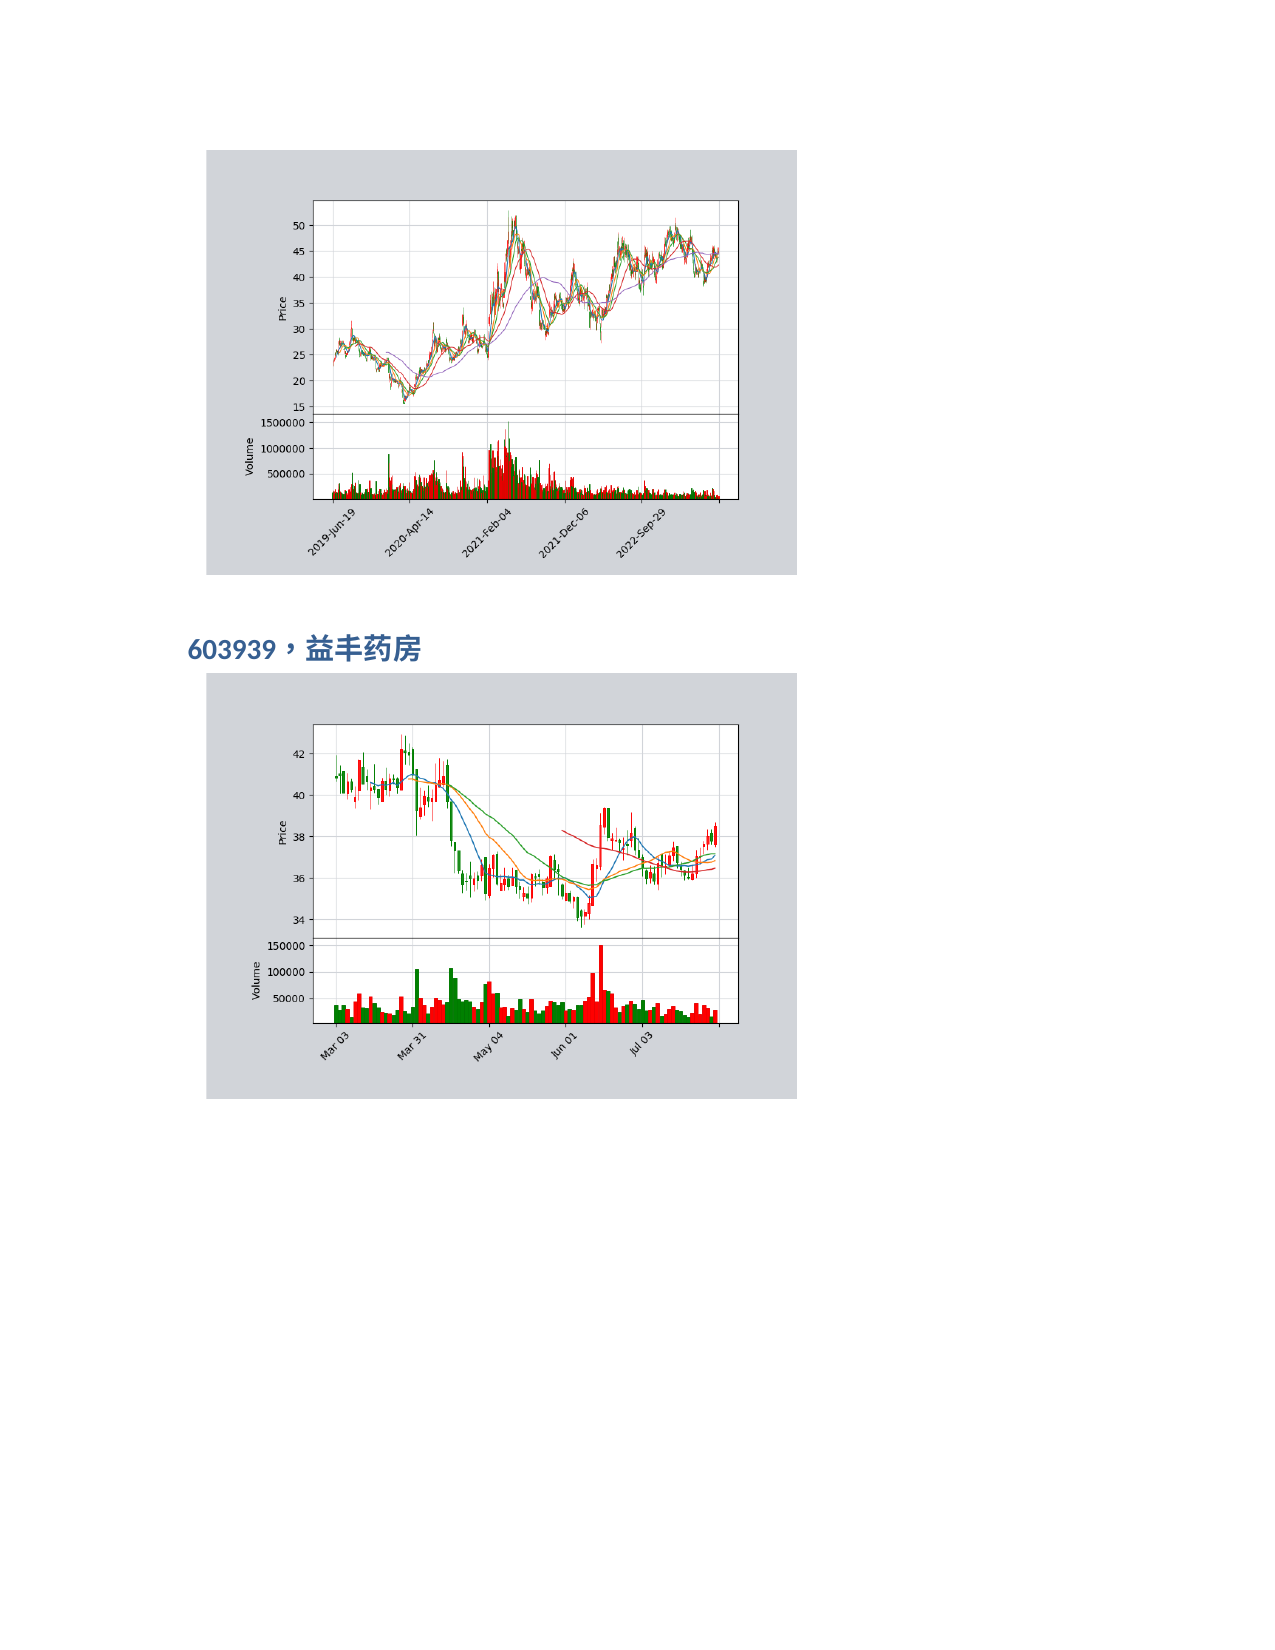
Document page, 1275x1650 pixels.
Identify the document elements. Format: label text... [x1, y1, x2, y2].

subtitle 603939，益丰药房 [187, 628, 1087, 668]
picture [206, 673, 797, 1099]
picture [206, 150, 797, 575]
